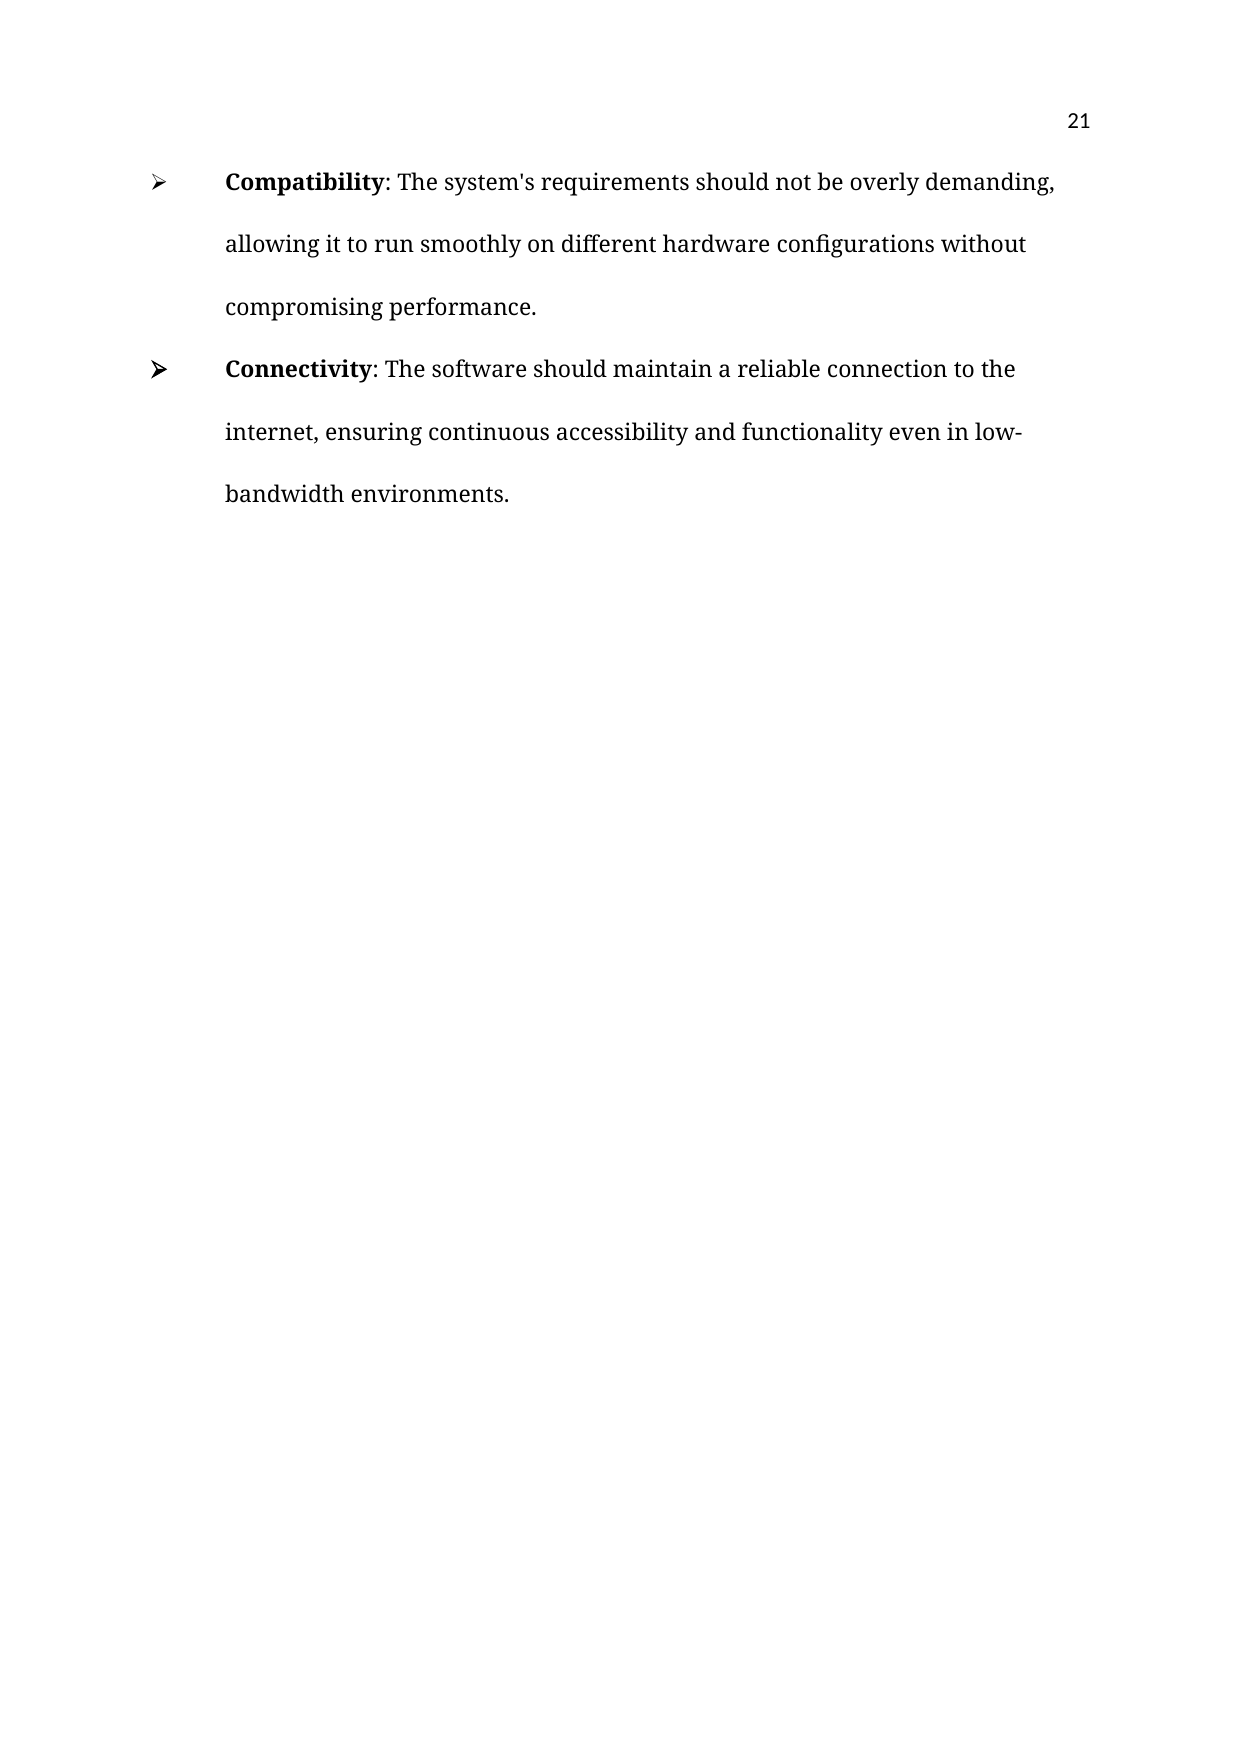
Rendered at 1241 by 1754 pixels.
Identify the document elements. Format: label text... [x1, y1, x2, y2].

list Compatibility: The system's requirements should not be overly demanding, allowing it to run smoothly on different hardware configurations without compromising performance. [150, 166, 1090, 322]
list Connectivity: The software should maintain a reliable connection to the internet, ensuring continuous accessibility and functionality even in low-bandwidth environments. [150, 353, 1090, 509]
